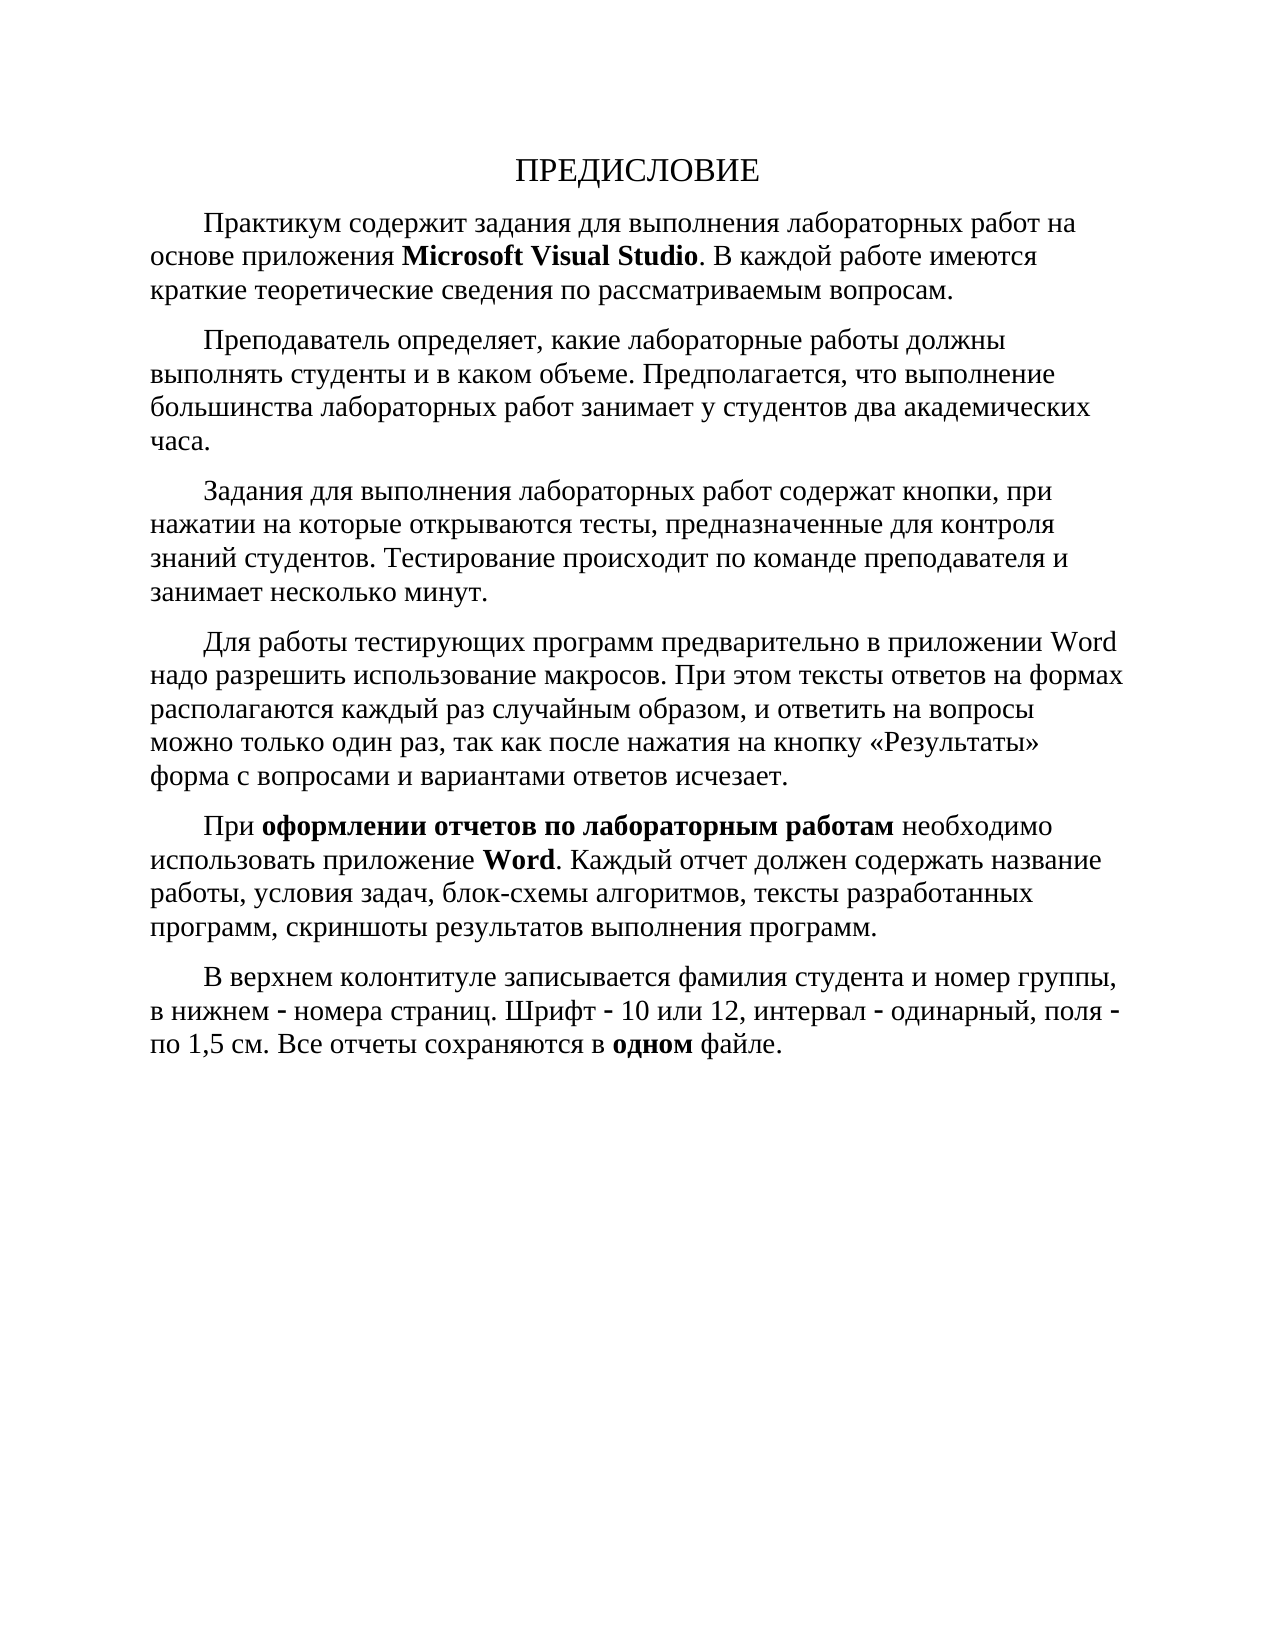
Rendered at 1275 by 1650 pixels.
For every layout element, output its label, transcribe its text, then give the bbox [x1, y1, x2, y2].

text ПРЕДИСЛОВИЕ [150, 150, 1125, 188]
text Преподаватель определяет, какие лабораторные работы должны выполнять студенты и в каком объеме. Предполагается, что выполнение большинства лабораторных работ занимает у студентов два академических часа. [150, 322, 1125, 456]
text Для работы тестирующих программ предварительно в приложении Word надо разрешить использование макросов. При этом тексты ответов на формах располагаются каждый раз случайным образом, и ответить на вопросы можно только один раз, так как после нажатия на кнопку «Результаты» форма с вопросами и вариантами ответов исчезает. [150, 624, 1125, 792]
text При оформлении отчетов по лабораторным работам необходимо использовать приложение Word. Каждый отчет должен содержать название работы, условия задач, блок-схемы алгоритмов, тексты разработанных программ, скриншоты результатов выполнения программ. [150, 808, 1125, 942]
text Задания для выполнения лабораторных работ содержат кнопки, при нажатии на которые открываются тесты, предназначенные для контроля знаний студентов. Тестирование происходит по команде преподавателя и занимает несколько минут. [150, 473, 1125, 607]
text Практикум содержит задания для выполнения лабораторных работ на основе приложения Microsoft Visual Studio. В каждой работе имеются краткие теоретические сведения по рассматриваемым вопросам. [150, 205, 1125, 306]
text В верхнем колонтитуле записывается фамилия студента и номер группы, в нижнем  номера страниц. Шрифт  10 или 12, интервал  одинарный, поля  по 1,5 см. Все отчеты сохраняются в одном файле. [150, 959, 1125, 1060]
